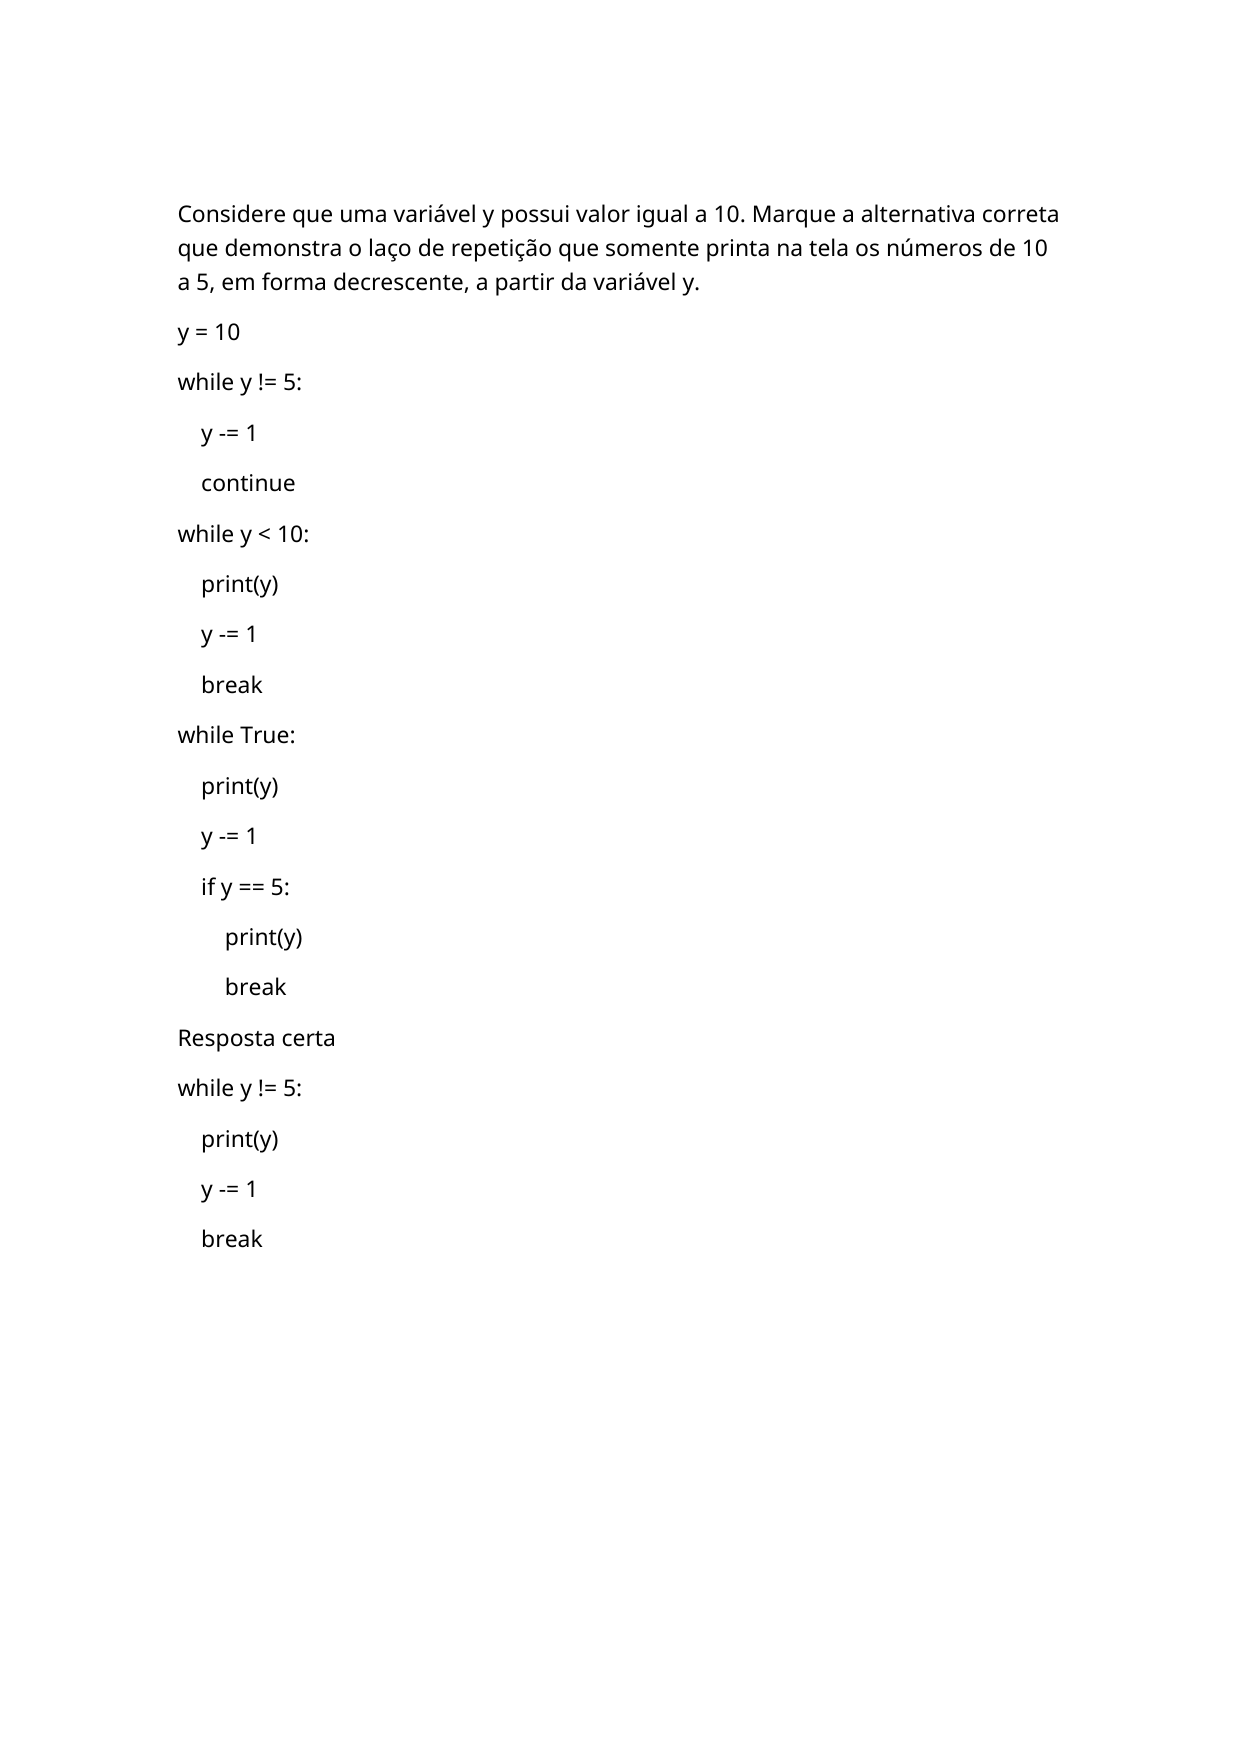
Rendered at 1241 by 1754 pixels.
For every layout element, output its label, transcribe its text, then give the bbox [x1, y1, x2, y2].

text print(y) [177, 770, 1063, 801]
text Considere que uma variável y possui valor igual a 10. Marque a alternativa correta que demonstra o laço de repetição que somente printa na tela os números de 10 a 5, em forma decrescente, a partir da variável y. [177, 198, 1063, 297]
text print(y) [177, 1123, 1063, 1154]
text break [177, 1223, 1063, 1255]
text break [177, 669, 1063, 700]
text print(y) [177, 568, 1063, 599]
text while y != 5: [177, 366, 1063, 398]
text y -= 1 [177, 417, 1063, 448]
text y = 10 [177, 316, 1063, 347]
text Resposta certa [177, 1022, 1063, 1053]
text continue [177, 467, 1063, 498]
text while True: [177, 719, 1063, 751]
text y -= 1 [177, 820, 1063, 851]
text if y == 5: [177, 871, 1063, 902]
text break [177, 971, 1063, 1003]
text print(y) [177, 921, 1063, 952]
text y -= 1 [177, 1173, 1063, 1204]
text y -= 1 [177, 618, 1063, 650]
text while y < 10: [177, 518, 1063, 549]
text while y != 5: [177, 1072, 1063, 1103]
